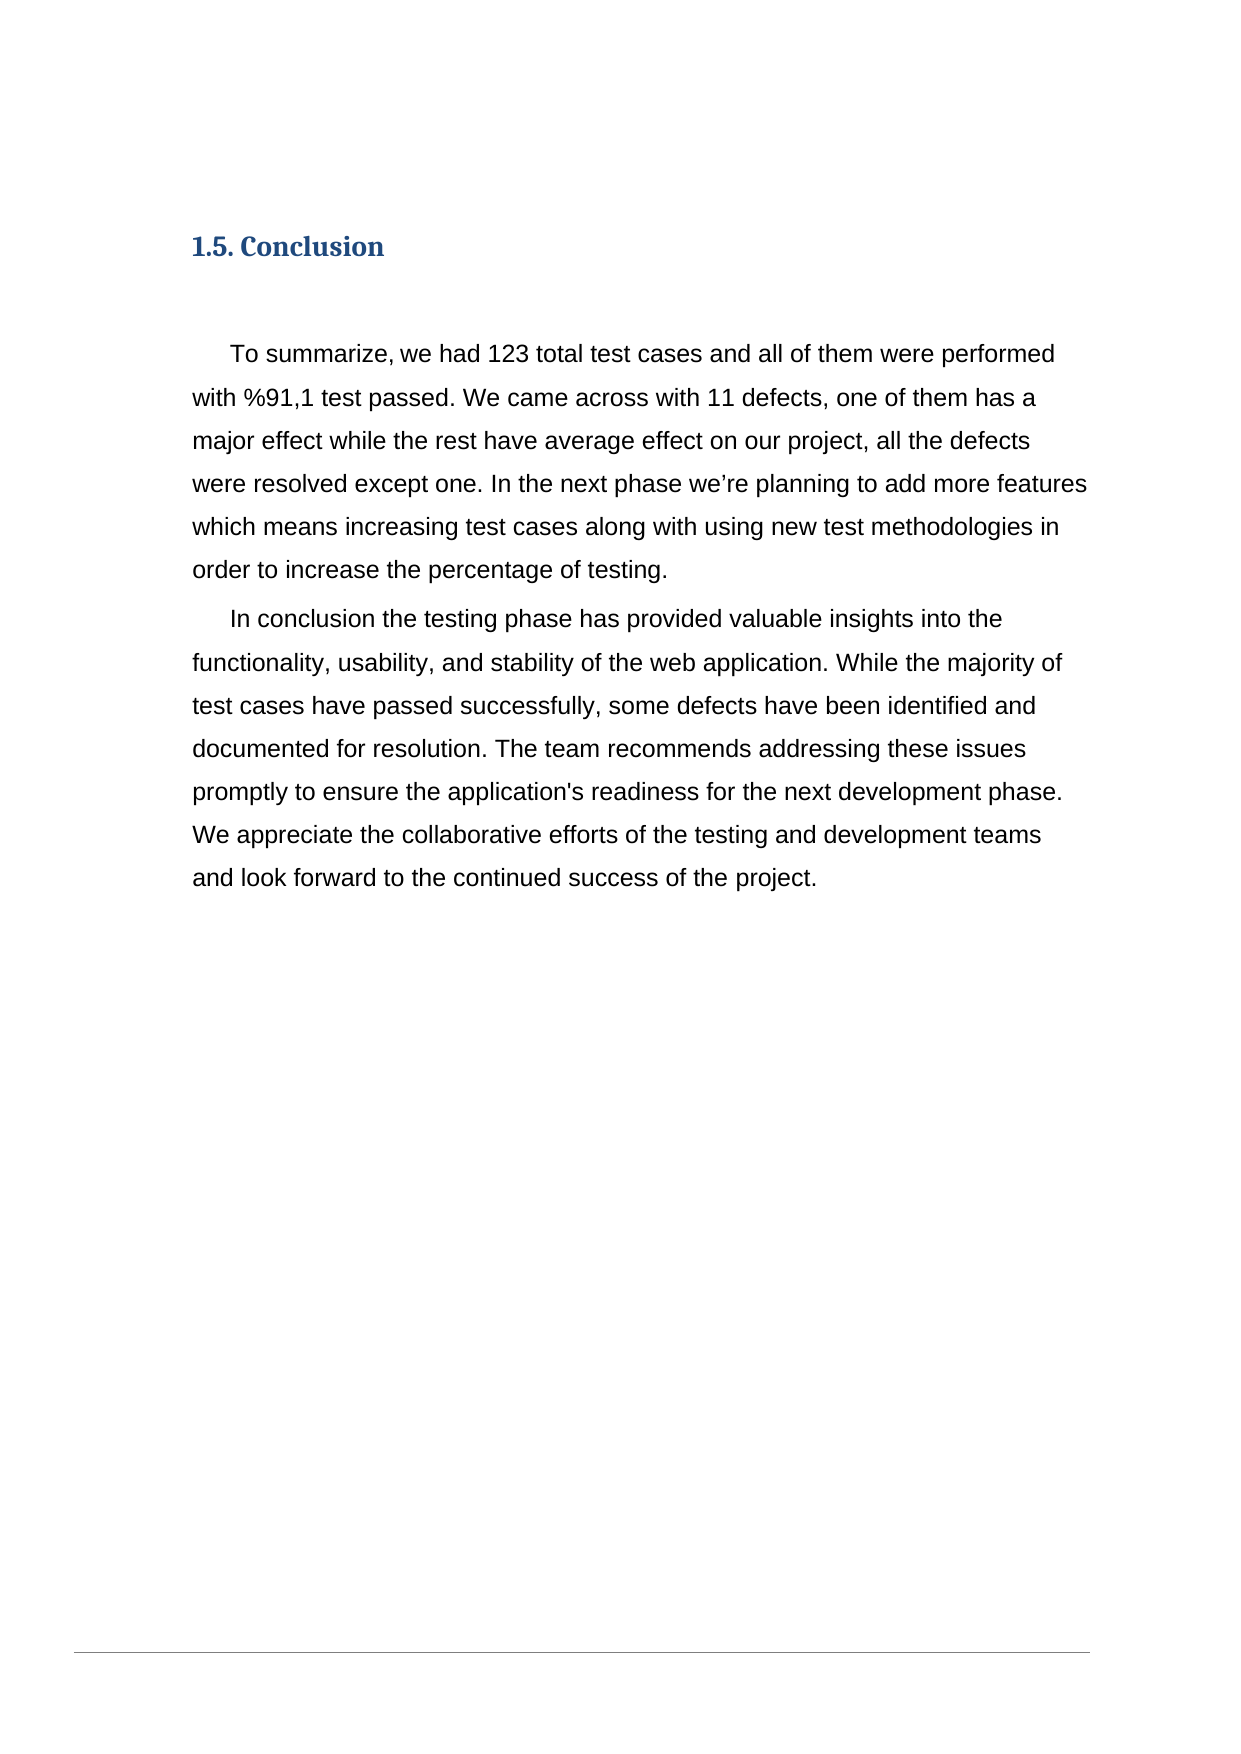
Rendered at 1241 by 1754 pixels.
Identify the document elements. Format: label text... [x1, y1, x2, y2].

text In conclusion the testing phase has provided valuable insights into the functionality, usability, and stability of the web application. While the majority of test cases have passed successfully, some defects have been identified and documented for resolution. The team recommends addressing these issues promptly to ensure the application's readiness for the next development phase. We appreciate the collaborative efforts of the testing and development teams and look forward to the continued success of the project. [192, 604, 1090, 892]
subtitle Conclusion [192, 231, 1090, 264]
text To summarize, we had 123 total test cases and all of them were performed with %91,1 test passed. We came across with 11 defects, one of them has a major effect while the rest have average effect on our project, all the defects were resolved except one. In the next phase we’re planning to add more features which means increasing test cases along with using new test methodologies in order to increase the percentage of testing. [192, 339, 1090, 584]
